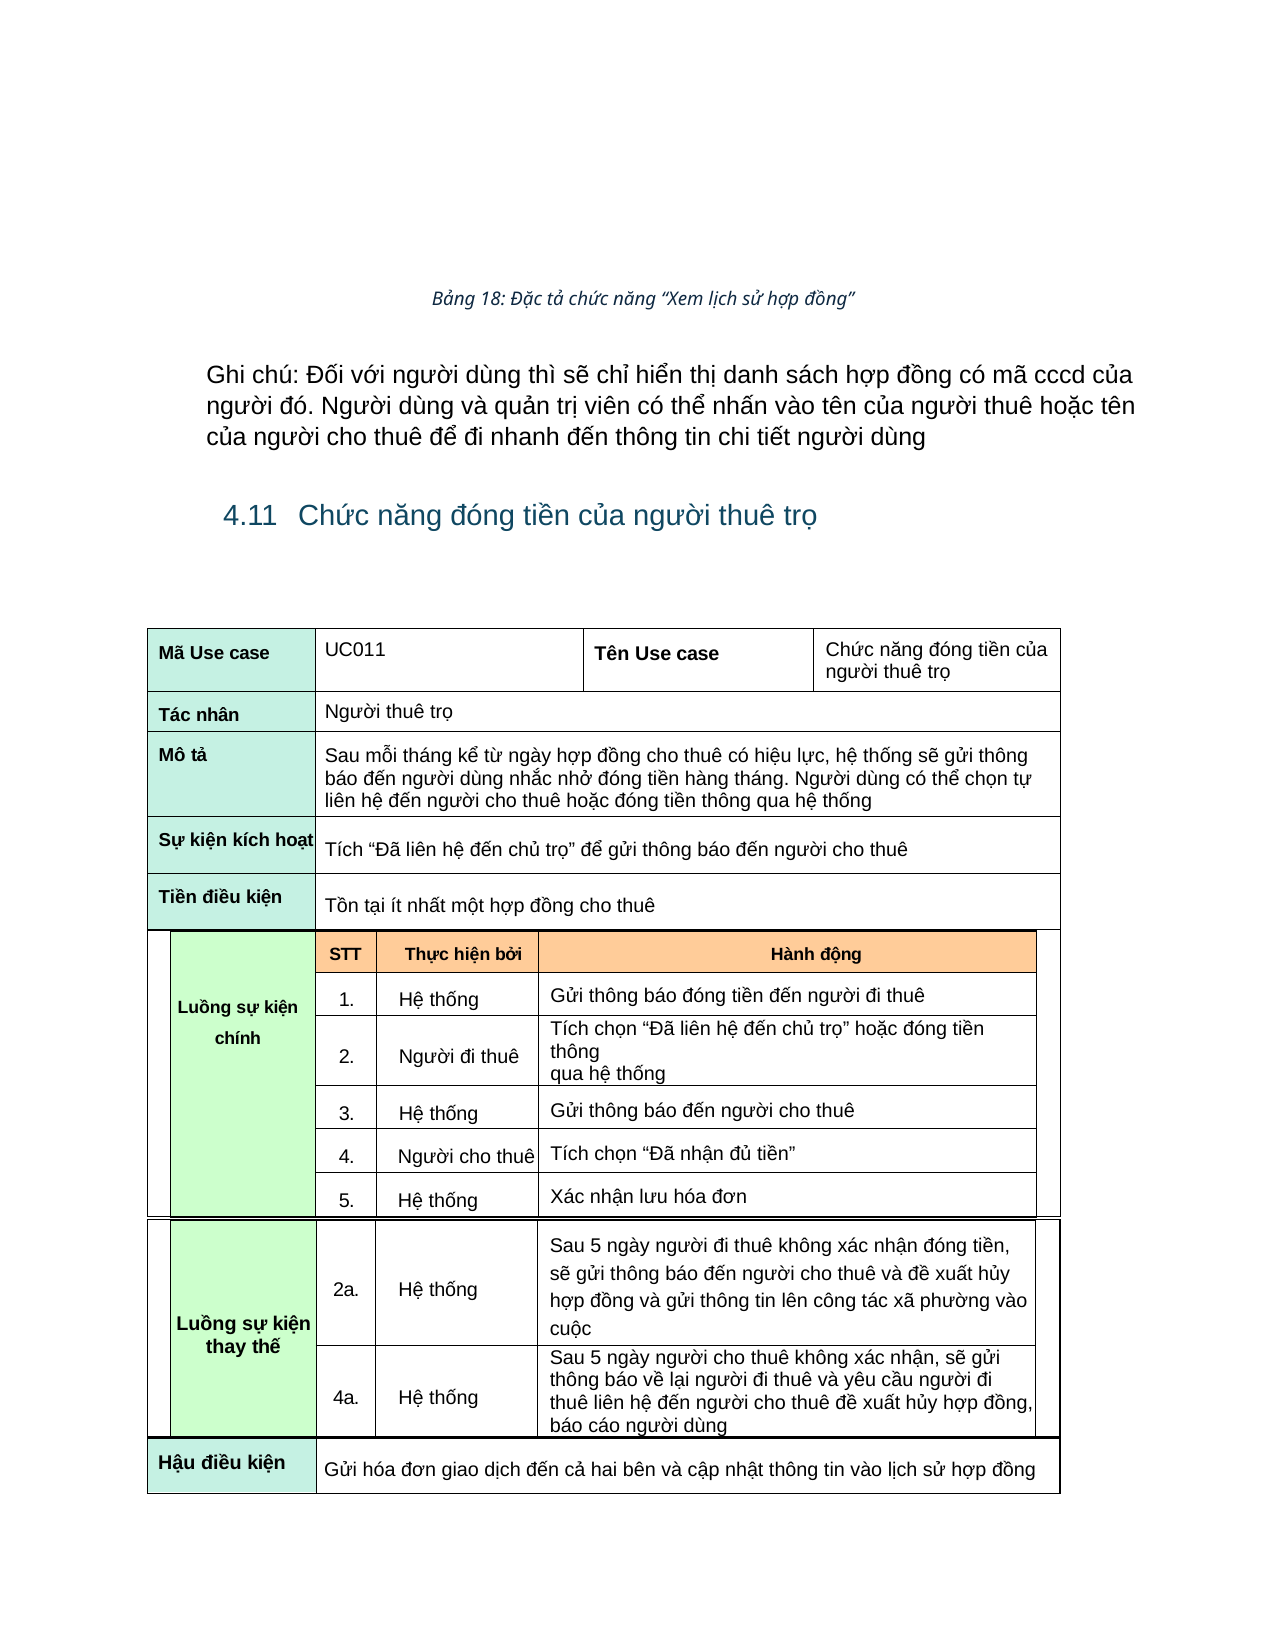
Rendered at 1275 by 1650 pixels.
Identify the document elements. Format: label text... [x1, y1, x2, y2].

table_cell Sự kiện kích hoạt [148, 817, 315, 873]
table_cell Hệ thống [377, 973, 538, 1014]
table_cell 2. [316, 1016, 376, 1085]
table_header 2a. [317, 1221, 375, 1344]
table_cell [148, 1172, 170, 1216]
table_header UC011 [316, 629, 583, 691]
text Bảng 18: Đặc tả chức năng “Xem lịch sử hợp đồng” [148, 285, 1139, 310]
table_cell Gửi thông báo đóng tiền đến người đi thuê [539, 973, 1036, 1014]
table_cell Sau mỗi tháng kể từ ngày hợp đồng cho thuê có hiệu lực, hệ thống sẽ gửi thông báo đến người dùng nhắc nhở đóng tiền hàng tháng. Người dùng có thể chọn tự liên hệ đến người cho thuê hoặc đóng tiền thông qua hệ thống [316, 732, 1060, 816]
table_header Luồng sự kiện thay thế [171, 1221, 316, 1436]
table_header [1036, 1220, 1059, 1436]
table_cell Hệ thống [377, 1173, 538, 1216]
table_cell [148, 931, 170, 1172]
table_cell Mô tả [148, 732, 315, 816]
table_header Tên Use case [584, 629, 813, 691]
table_cell Sau 5 ngày người cho thuê không xác nhận, sẽ gửi thông báo về lại người đi thuê và yêu cầu người đi thuê liên hệ đến người cho thuê đề xuất hủy hợp đồng, báo cáo người dùng [538, 1346, 1035, 1436]
table_cell STT [316, 932, 376, 972]
table_cell Tích “Đã liên hệ đến chủ trọ” để gửi thông báo đến người cho thuê [316, 817, 1060, 873]
table_cell Tiền điều kiện [148, 874, 315, 929]
table_cell Tích chọn “Đã liên hệ đến chủ trọ” hoặc đóng tiền thông qua hệ thống [539, 1016, 1036, 1085]
table_cell 5. [316, 1173, 376, 1216]
table_cell [1037, 930, 1060, 1172]
table_cell [171, 1172, 315, 1216]
table_cell Luồng sự kiện chính [171, 932, 315, 1172]
table_cell Hệ thống [377, 1086, 538, 1128]
table_header Hệ thống [376, 1221, 537, 1344]
table_cell Tác nhân [148, 692, 315, 731]
table_cell Gửi hóa đơn giao dịch đến cả hai bên và cập nhật thông tin vào lịch sử hợp đồng [317, 1439, 1059, 1492]
table_cell Người cho thuê [377, 1129, 538, 1172]
subtitle Chức năng đóng tiền của người thuê trọ [223, 498, 1139, 532]
table_cell 3. [316, 1086, 376, 1128]
table_cell Xác nhận lưu hóa đơn [539, 1173, 1036, 1216]
table_cell [1037, 1172, 1060, 1216]
table_cell Người thuê trọ [316, 692, 1060, 731]
list Ghi chú: Đối với người dùng thì sẽ chỉ hiển thị danh sách hợp đồng có mã cccd của người đó. Người dùng và quản trị viên có thể nhấn vào tên của người thuê hoặc tên của người cho thuê để đi nhanh đến thông tin chi tiết người dùng [206, 360, 1139, 451]
table_cell Thực hiện bởi [377, 932, 538, 972]
table_header Mã Use case [148, 629, 315, 691]
table_cell Hành động [539, 932, 1036, 972]
table_cell Tích chọn “Đã nhận đủ tiền” [539, 1129, 1036, 1172]
table_cell Hệ thống [376, 1346, 537, 1436]
table_cell Gửi thông báo đến người cho thuê [539, 1086, 1036, 1128]
table_cell 4a. [317, 1346, 375, 1436]
table_cell Tồn tại ít nhất một hợp đồng cho thuê [316, 874, 1060, 929]
table_cell Người đi thuê [377, 1016, 538, 1085]
table_cell 4. [316, 1129, 376, 1172]
table_cell 1. [316, 973, 376, 1014]
table_header [148, 1220, 170, 1436]
table_cell Hậu điều kiện [148, 1439, 316, 1492]
table_header Sau 5 ngày người đi thuê không xác nhận đóng tiền, sẽ gửi thông báo đến người cho thuê và đề xuất hủy hợp đồng và gửi thông tin lên công tác xã phường vào cuộc [538, 1221, 1035, 1344]
table_header Chức năng đóng tiền của người thuê trọ [814, 629, 1060, 691]
